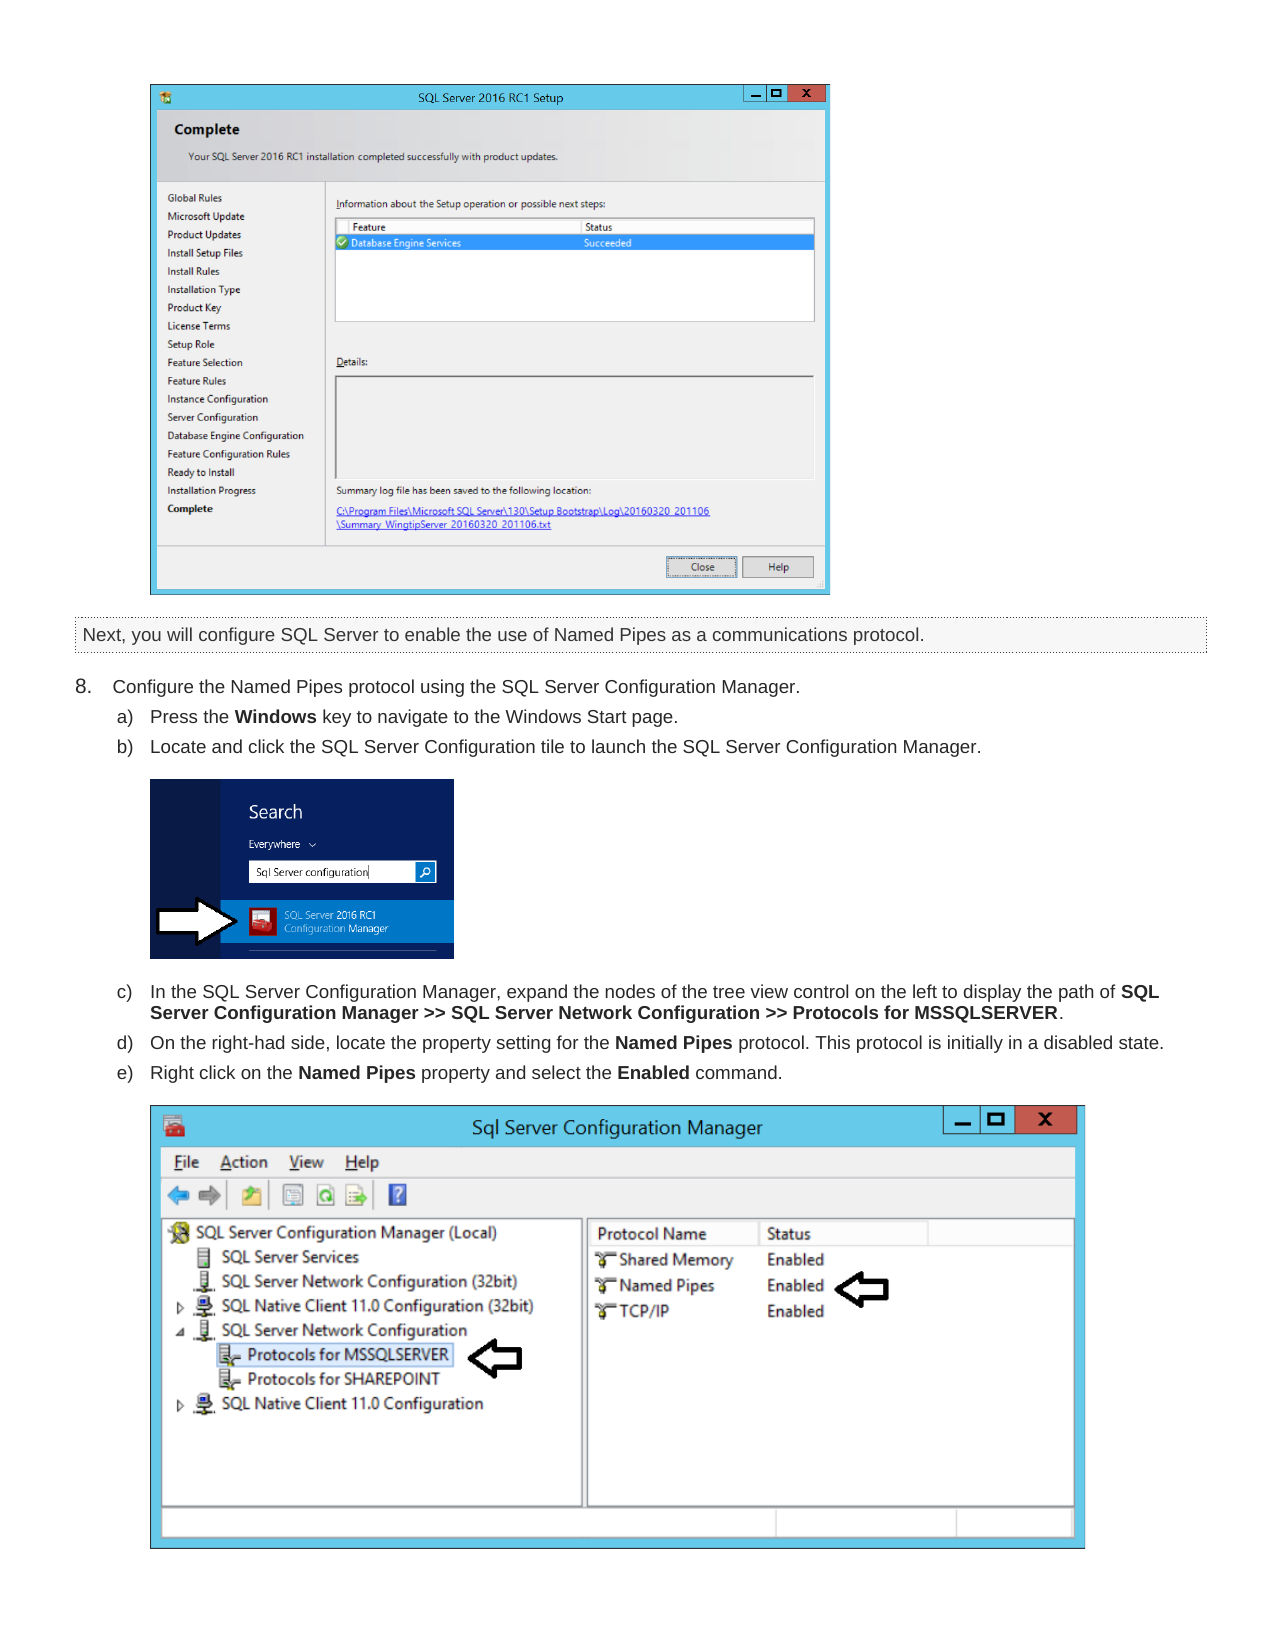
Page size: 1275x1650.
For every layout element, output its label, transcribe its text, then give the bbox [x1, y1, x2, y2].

text In the SQL Server Configuration Manager, expand the nodes of the tree view control on the left to display the path of SQL Server Configuration Manager >> SQL Server Network Configuration >> Protocols for MSSQLSERVER. [117, 980, 1200, 1023]
text Right click on the Named Pipes property and select the Enabled command. [117, 1062, 1200, 1083]
picture [150, 779, 454, 959]
text Next, you will configure SQL Server to enable the use of Named Pipes as a communications protocol. [75, 617, 1207, 653]
text On the right-had side, locate the property setting for the Named Pipes protocol. This protocol is initially in a disabled state. [117, 1032, 1200, 1053]
picture [150, 84, 831, 595]
text Press the Windows key to navigate to the Windows Start page. [117, 706, 1200, 727]
picture [150, 1105, 1085, 1549]
text Configure the Named Pipes protocol using the SQL Server Configuration Manager. [75, 674, 1200, 698]
text Locate and click the SQL Server Configuration tile to launch the SQL Server Configuration Manager. [117, 736, 1200, 757]
